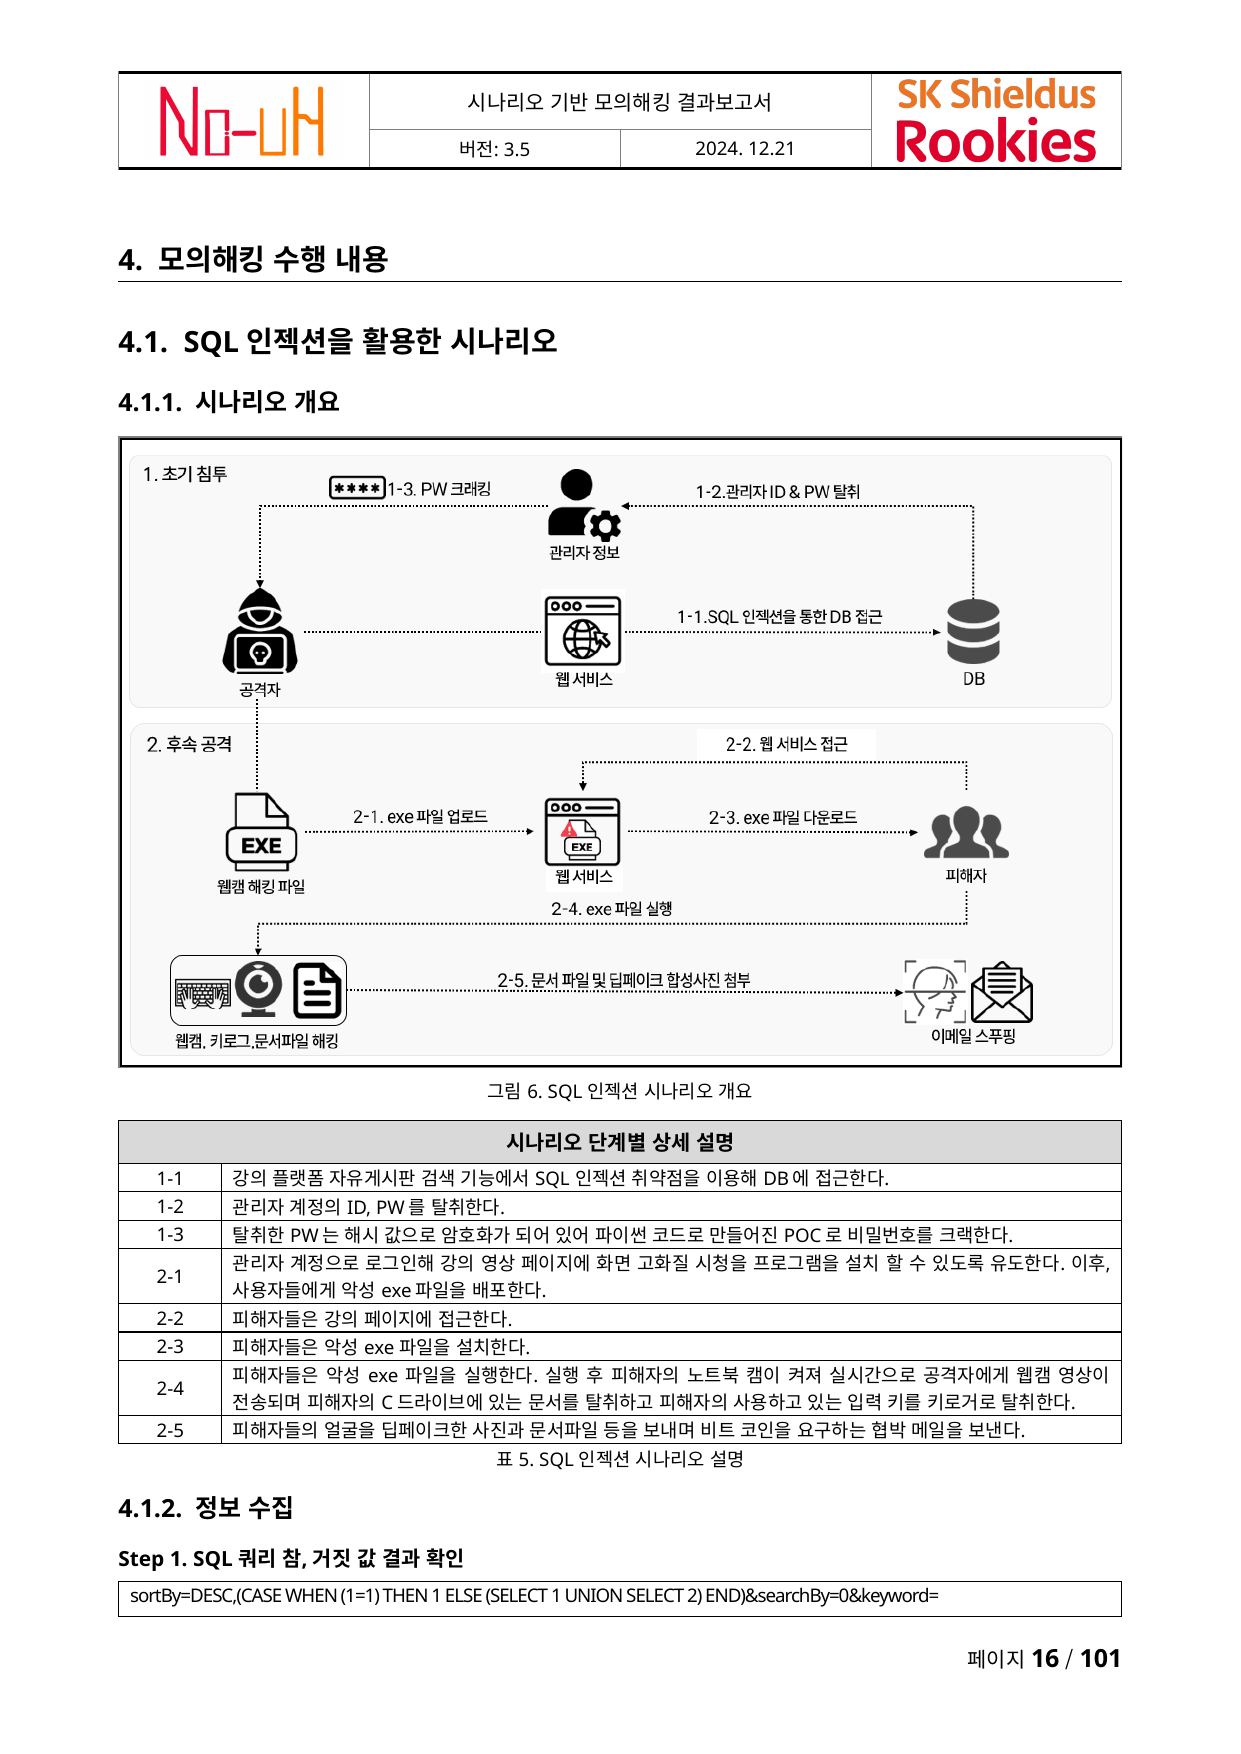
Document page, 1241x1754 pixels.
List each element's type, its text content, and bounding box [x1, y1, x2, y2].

table_cell 2-1 [119, 1249, 221, 1303]
table_cell 2-5 [119, 1416, 221, 1443]
text 시나리오 개요 [118, 382, 1122, 419]
table_cell 1-3 [119, 1221, 221, 1248]
table_cell 강의 플랫폼 자유게시판 검색 기능에서 SQL 인젝션 취약점을 이용해 DB에 접근한다. [222, 1164, 1121, 1191]
table_cell 2-3 [119, 1333, 221, 1359]
table_cell 1-1 [119, 1164, 221, 1191]
table_cell 피해자들은 강의 페이지에 접근한다. [222, 1304, 1121, 1331]
picture [118, 436, 1123, 1068]
table_cell 피해자들은 악성 exe 파일을 실행한다. 실행 후 피해자의 노트북 캠이 켜져 실시간으로 공격자에게 웹캠 영상이 전송되며 피해자의 C드라이브에 있는 문서를 탈취하고 피해자의 사용하고 있는 입력 키를 키로거로 탈취한다. [222, 1361, 1121, 1415]
text 모의해킹 수행 내용 [118, 236, 1122, 281]
picture [895, 73, 1097, 167]
table_cell 2-2 [119, 1304, 221, 1331]
table_cell 탈취한 PW는 해시 값으로 암호화가 되어 있어 파이썬 코드로 만들어진 POC로 비밀번호를 크랙한다. [222, 1221, 1121, 1248]
text 표 5. SQL 인젝션 시나리오 설명 [118, 1444, 1122, 1471]
table_cell 관리자 계정의 ID, PW를 탈취한다. [222, 1192, 1121, 1219]
table_cell 1-2 [119, 1192, 221, 1219]
table_header 시나리오 단계별 상세 설명 [119, 1121, 1121, 1163]
text Step 1. SQL 쿼리 참, 거짓 값 결과 확인 [118, 1542, 1122, 1573]
table_cell 피해자들은 악성 exe 파일을 설치한다. [222, 1333, 1121, 1359]
text 정보 수집 [118, 1488, 1122, 1524]
picture [143, 81, 345, 159]
text 그림 6. SQL 인젝션 시나리오 개요 [118, 1076, 1122, 1103]
table_cell 피해자들의 얼굴을 딥페이크한 사진과 문서파일 등을 보내며 비트 코인을 요구하는 협박 메일을 보낸다. [222, 1416, 1121, 1443]
table_cell 관리자 계정으로 로그인해 강의 영상 페이지에 화면 고화질 시청을 프로그램을 설치 할 수 있도록 유도한다. 이후, 사용자들에게 악성 exe파일을 배포한다. [222, 1249, 1121, 1303]
table_header sortBy=DESC,(CASE WHEN (1=1) THEN 1 ELSE (SELECT 1 UNION SELECT 2) END)&searchBy=0&keyword= [119, 1582, 1121, 1616]
text SQL 인젝션을 활용한 시나리오 [118, 319, 1122, 361]
table_cell 2-4 [119, 1361, 221, 1415]
